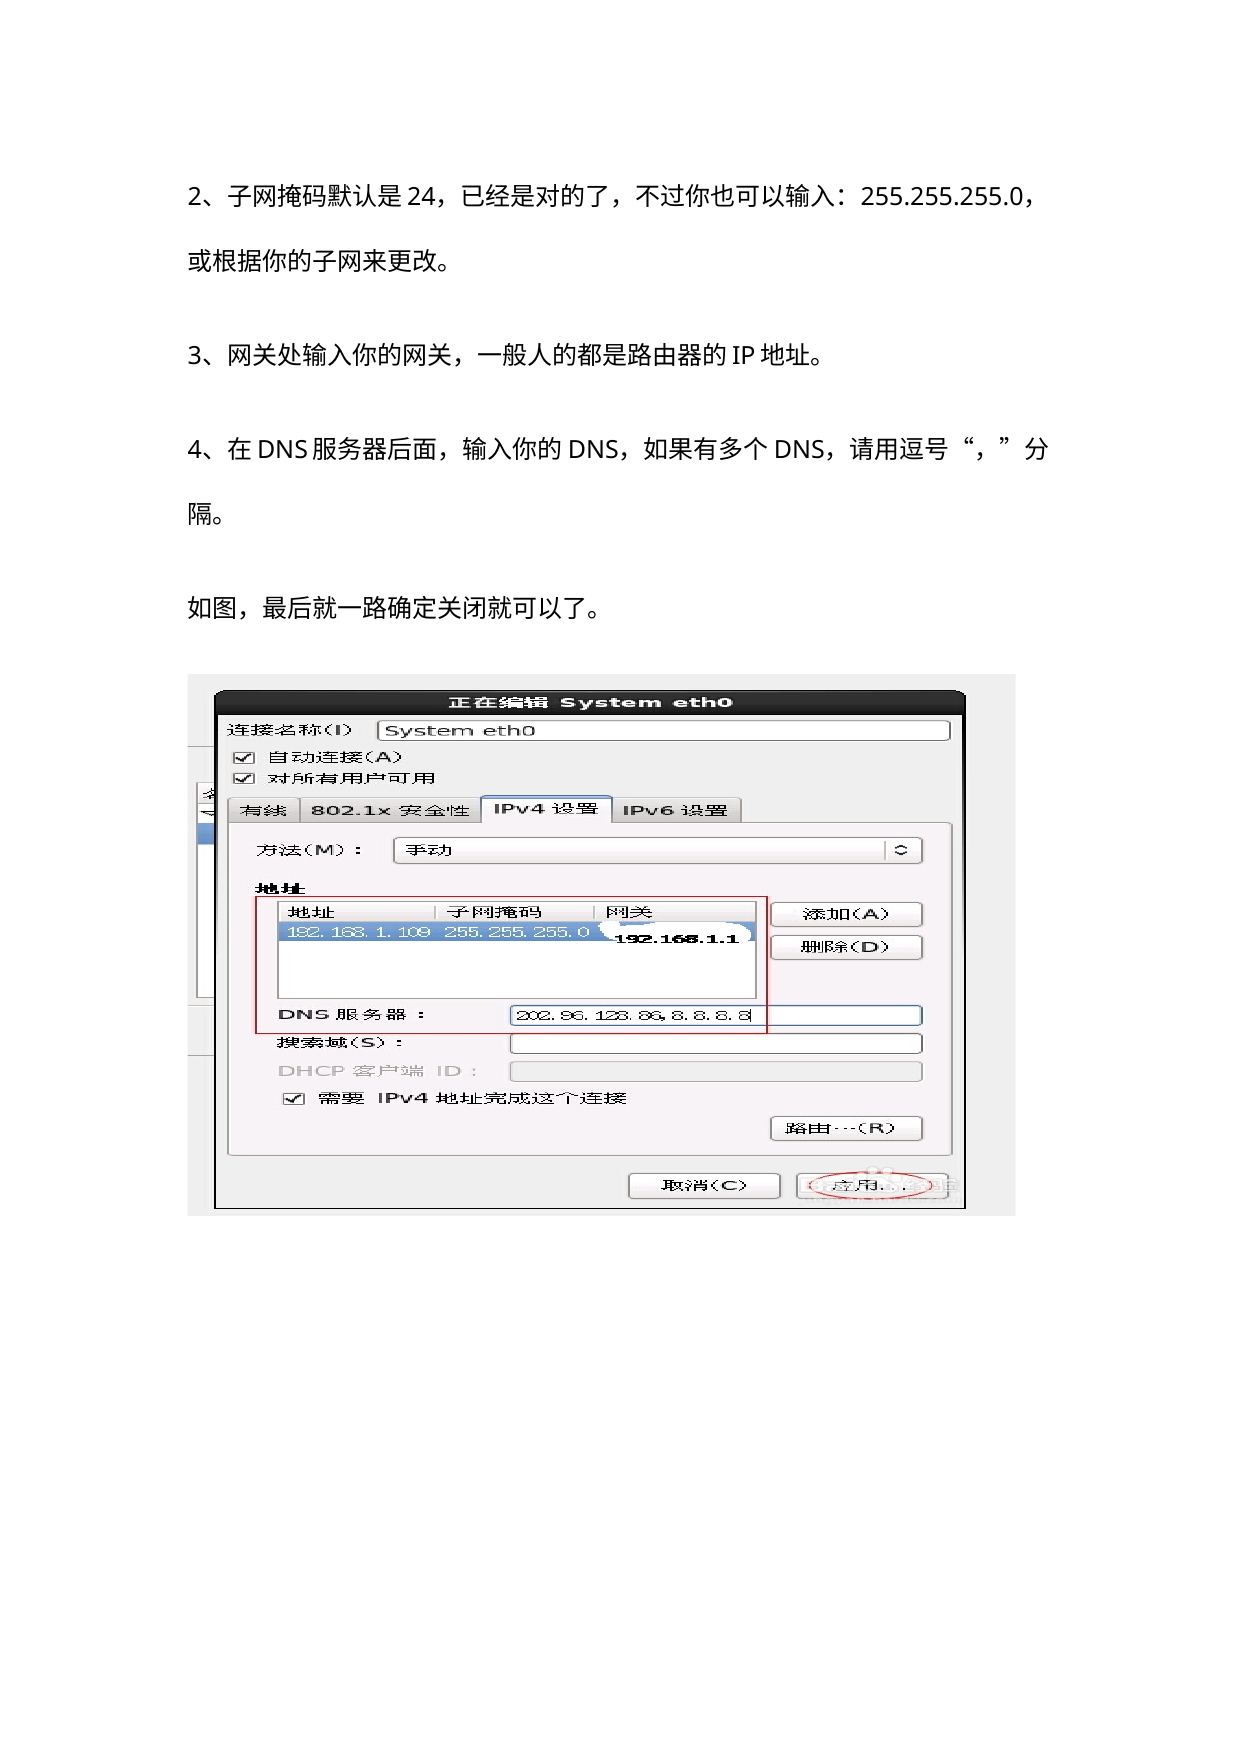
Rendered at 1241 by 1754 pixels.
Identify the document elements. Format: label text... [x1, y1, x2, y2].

text 2、子网掩码默认是24，已经是对的了，不过你也可以输入：255.255.255.0，或根据你的子网来更改。 [187, 162, 1053, 292]
text 3、网关处输入你的网关，一般人的都是路由器的IP地址。 [187, 321, 1053, 386]
text 4、在DNS服务器后面，输入你的DNS，如果有多个DNS，请用逗号“，”分隔。 [187, 415, 1053, 545]
text 如图，最后就一路确定关闭就可以了。 [187, 574, 1053, 639]
picture [187, 674, 1016, 1216]
